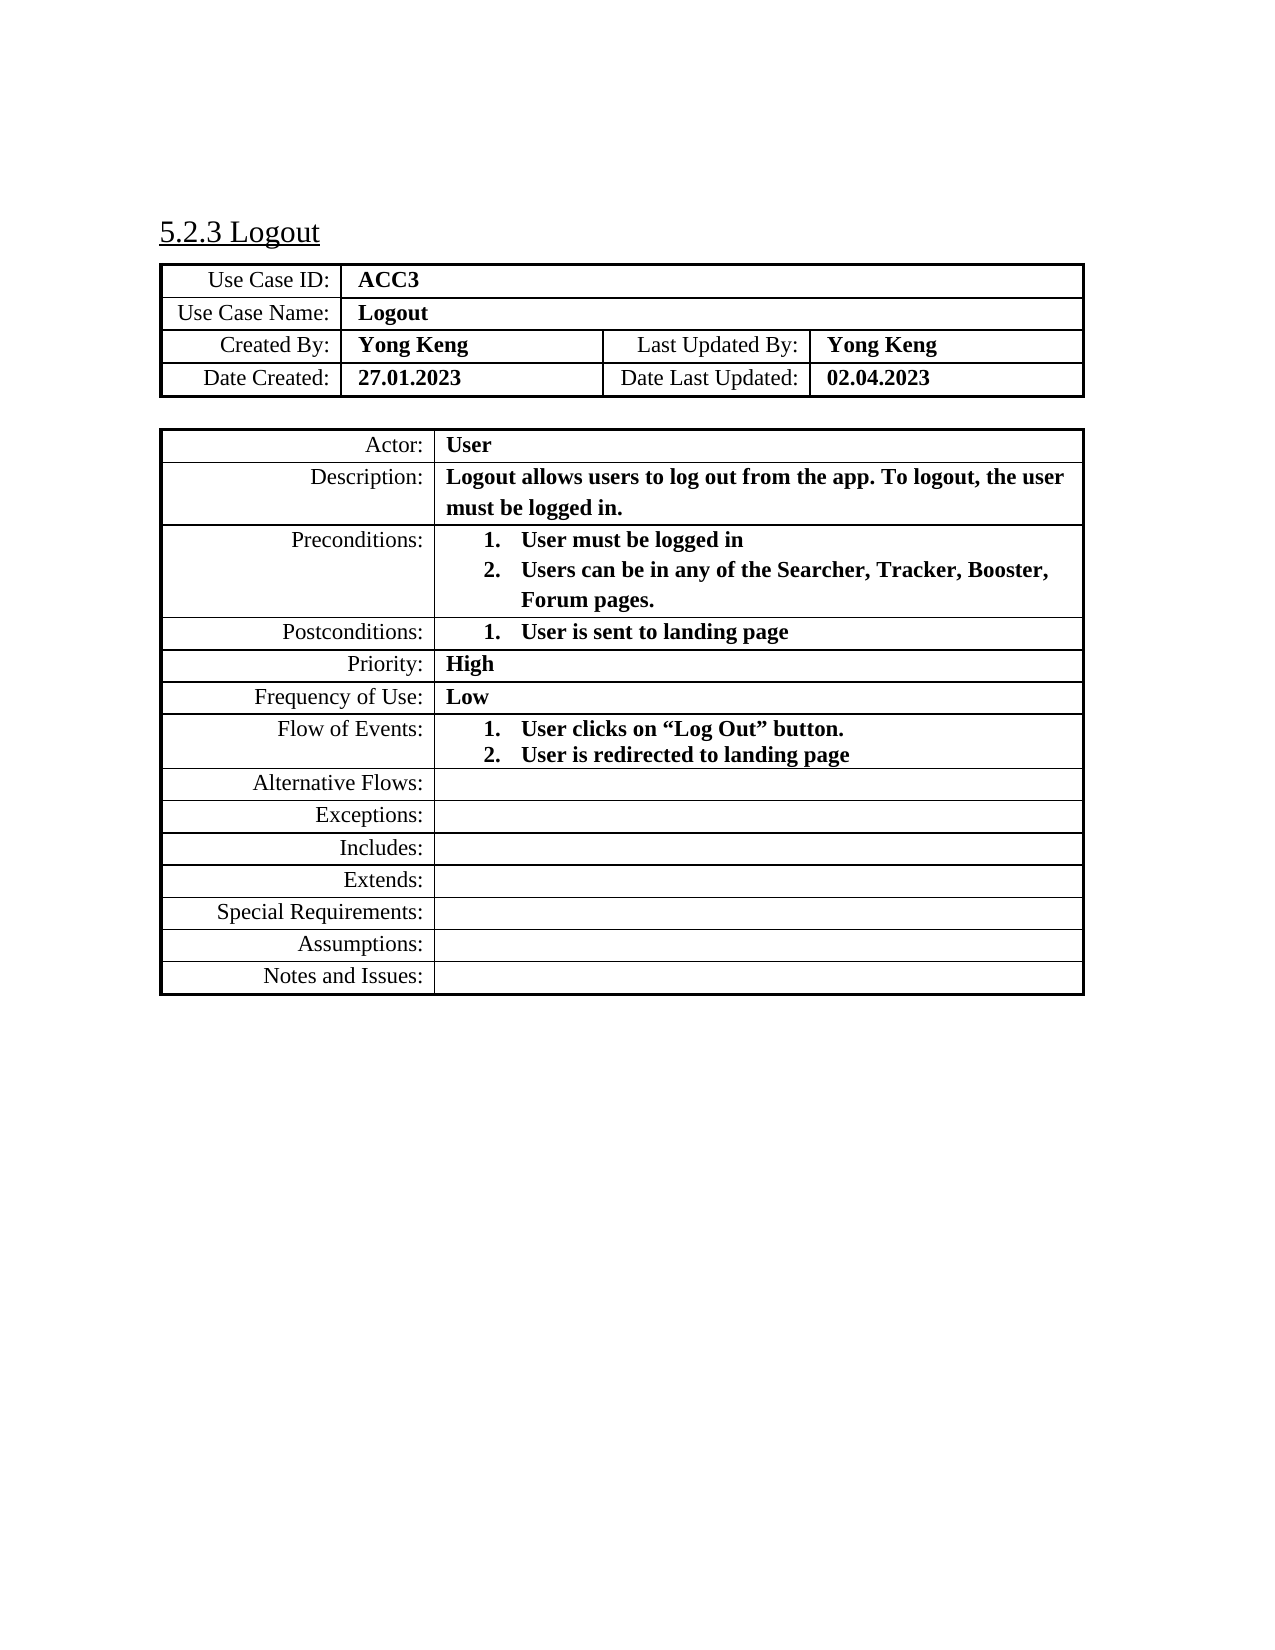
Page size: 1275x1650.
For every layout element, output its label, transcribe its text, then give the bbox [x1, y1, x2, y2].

table_cell Logout allows users to log out from the app. To logout, the user must be logged in. [435, 463, 1082, 524]
table_cell User must be logged in Users can be in any of the Searcher, Tracker, Booster, Forum pages. [435, 526, 1082, 617]
table_cell Flow of Events: [163, 715, 434, 768]
table_cell [435, 769, 1082, 800]
table_cell Extends: [163, 866, 434, 896]
table_cell [435, 962, 1082, 993]
table_cell Special Requirements: [163, 898, 434, 928]
table_cell Last Updated By: [604, 331, 809, 362]
table_cell High [435, 651, 1082, 681]
table_header Use Case ID: [163, 266, 340, 297]
table_cell Created By: [163, 331, 340, 362]
table_cell [435, 898, 1082, 928]
subtitle 5.2.3 Logout [159, 213, 1125, 249]
table_cell 27.01.2023 [342, 364, 602, 395]
table_header ACC3 [342, 266, 1082, 297]
table_cell Postconditions: [163, 618, 434, 649]
table_cell 02.04.2023 [811, 364, 1082, 395]
table_cell [435, 801, 1082, 832]
table_cell Date Created: [163, 364, 340, 395]
table_header Actor: [163, 431, 434, 462]
table_cell Yong Keng [811, 331, 1082, 362]
table_cell Description: [163, 463, 434, 524]
table_cell Use Case Name: [163, 298, 340, 329]
table_cell Notes and Issues: [163, 962, 434, 993]
table_cell Logout [342, 299, 1082, 329]
table_cell Assumptions: [163, 930, 434, 961]
table_cell Date Last Updated: [604, 364, 809, 395]
table_cell [435, 834, 1082, 864]
table_header User [435, 431, 1082, 462]
table_cell User is sent to landing page [435, 618, 1082, 649]
table_cell Preconditions: [163, 526, 434, 617]
table_cell User clicks on “Log Out” button. User is redirected to landing page [435, 715, 1082, 768]
table_cell Frequency of Use: [163, 683, 434, 713]
table_cell [435, 930, 1082, 961]
table_cell Exceptions: [163, 801, 434, 832]
table_cell Alternative Flows: [163, 769, 434, 800]
table_cell Priority: [163, 651, 434, 681]
table_cell Low [435, 683, 1082, 713]
table_cell [435, 866, 1082, 896]
table_cell Yong Keng [342, 331, 602, 362]
table_cell Includes: [163, 834, 434, 864]
